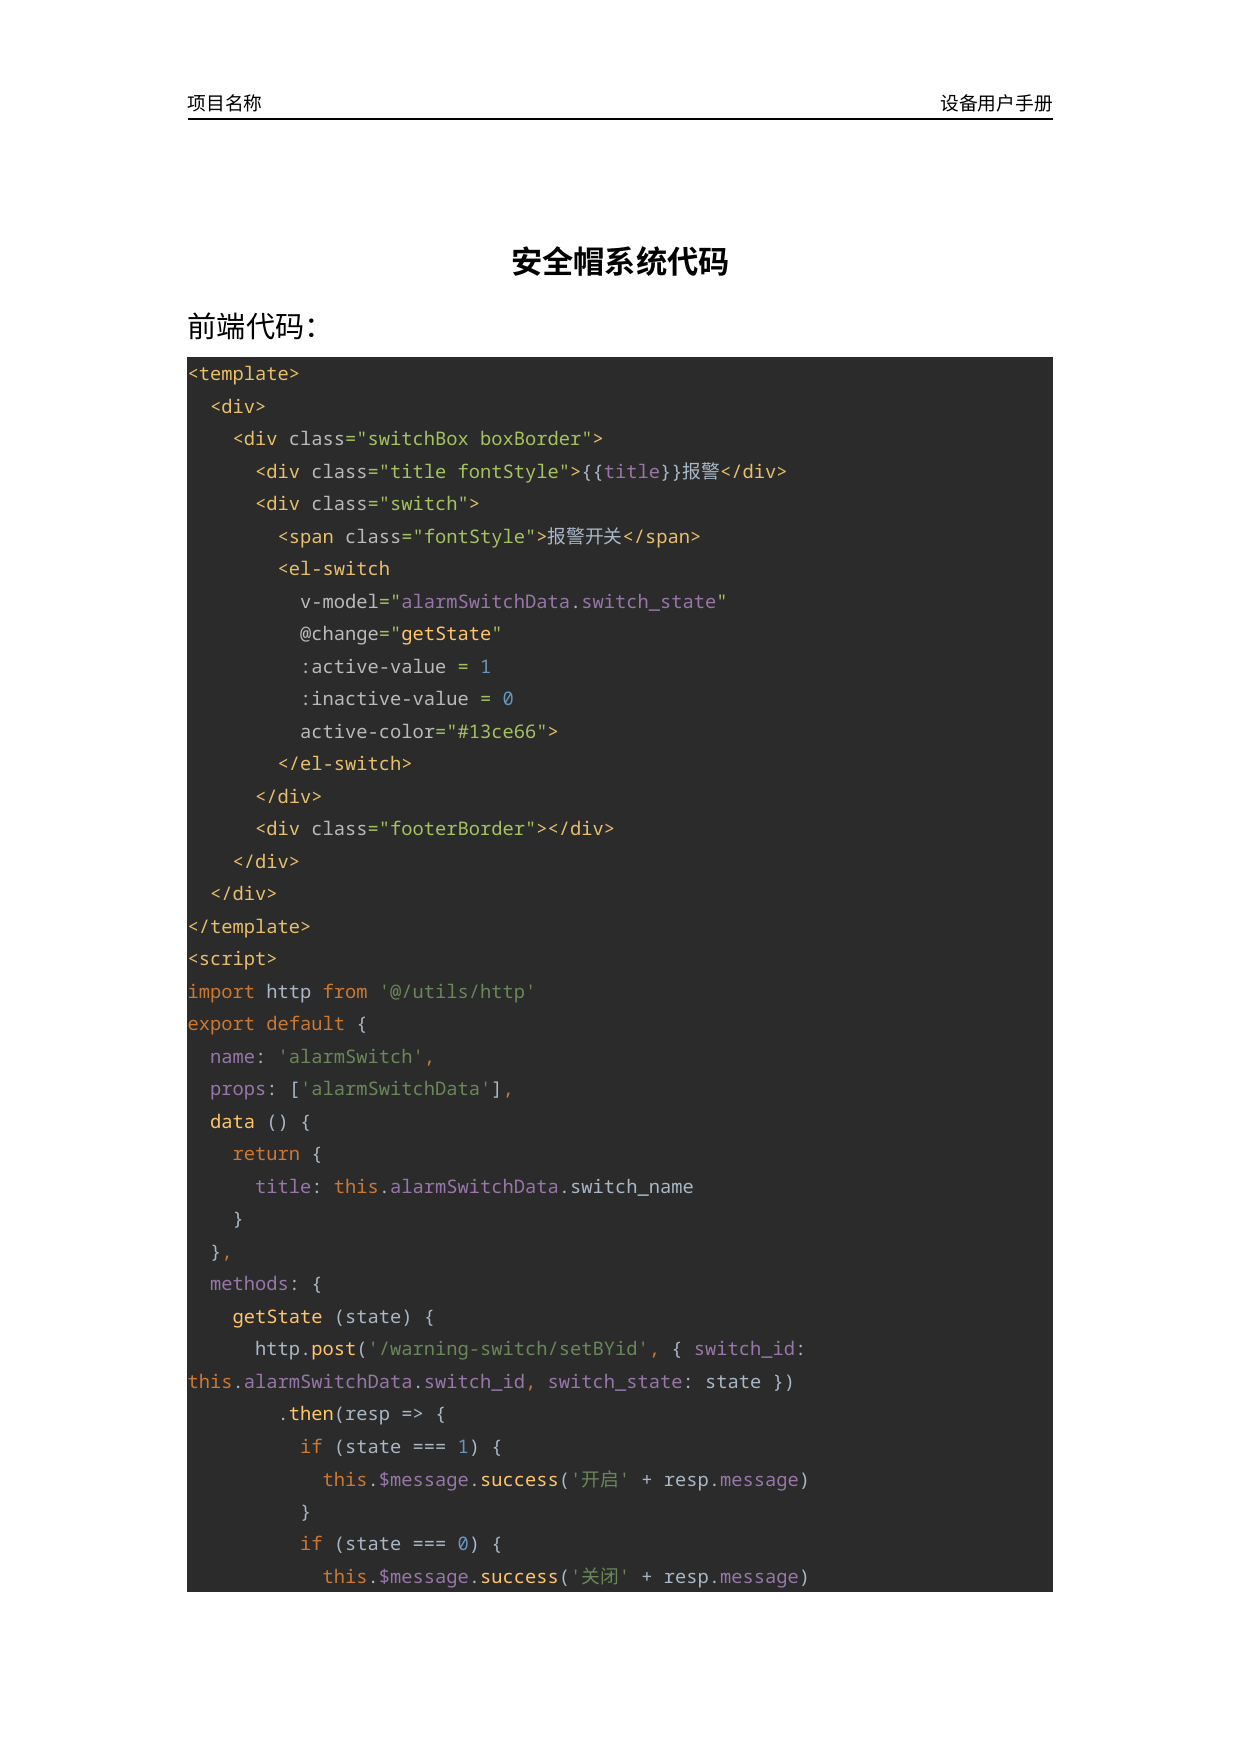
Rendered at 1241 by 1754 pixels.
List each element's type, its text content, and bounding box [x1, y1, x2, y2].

text 前端代码： [187, 292, 1053, 357]
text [187, 357, 1053, 1592]
text 安全帽系统代码 [187, 227, 1053, 292]
